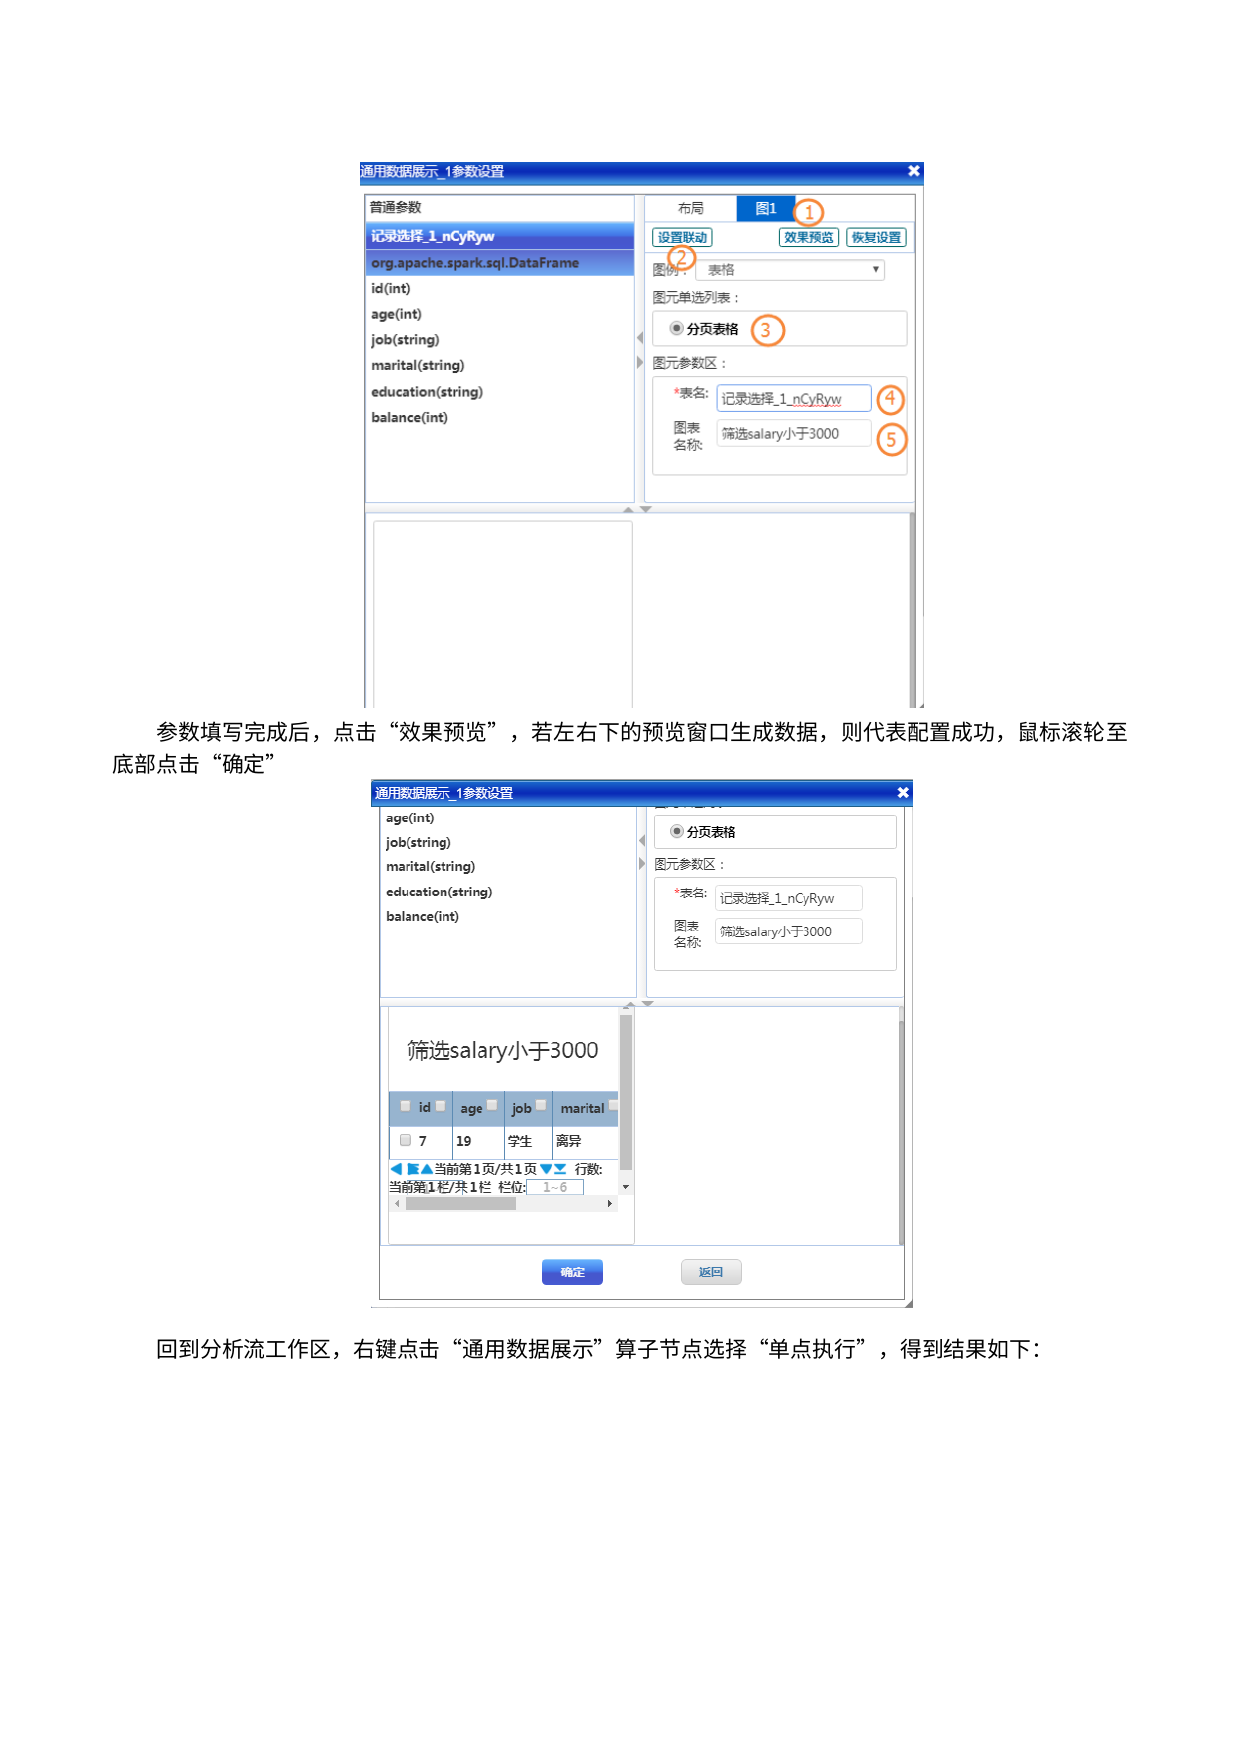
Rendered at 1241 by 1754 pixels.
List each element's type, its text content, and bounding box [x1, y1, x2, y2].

text 参数填写完成后，点击“效果预览”，若左右下的预览窗口生成数据，则代表配置成功，鼠标滚轮至底部点击“确定” [112, 714, 1128, 779]
list 回到分析流工作区，右键点击“通用数据展示”算子节点选择“单点执行”，得到结果如下： [112, 1332, 1128, 1364]
picture [371, 779, 913, 1308]
picture [360, 162, 924, 708]
